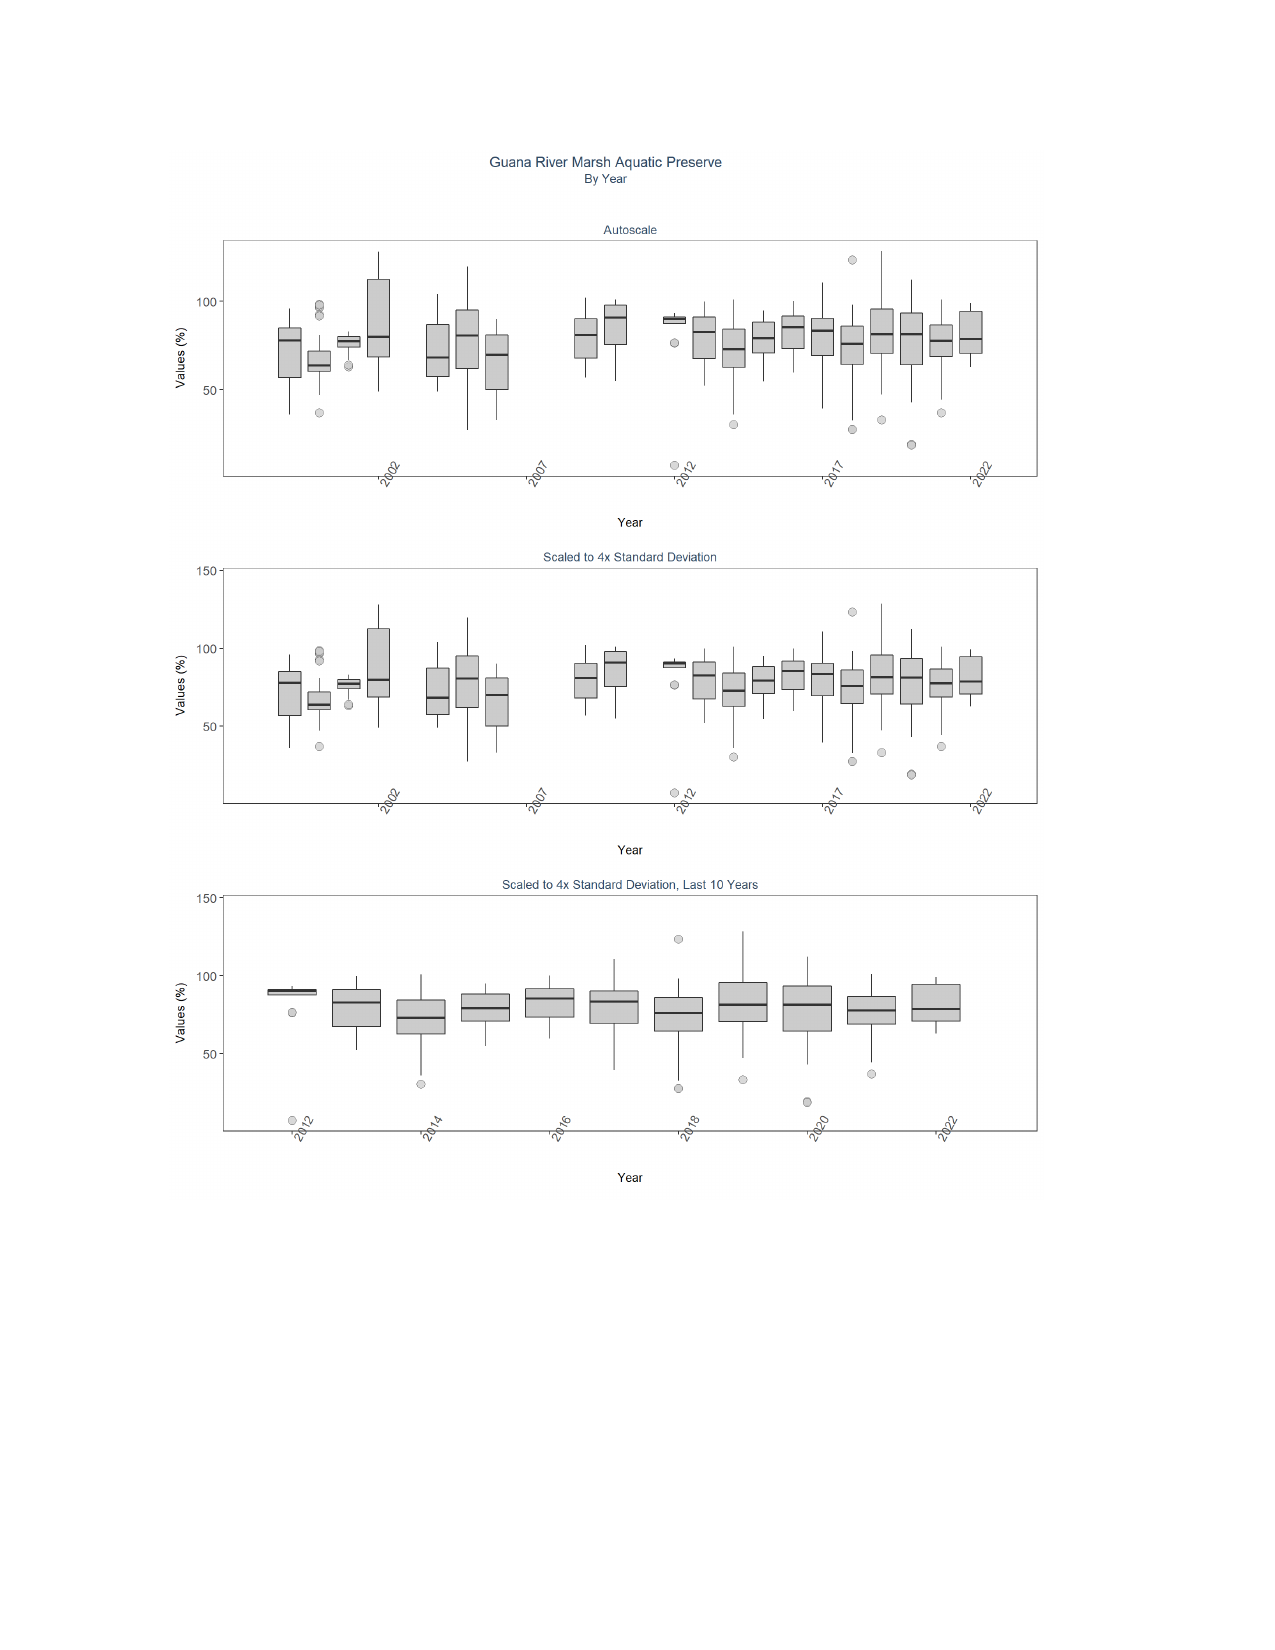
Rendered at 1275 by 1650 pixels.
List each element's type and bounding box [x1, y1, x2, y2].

picture [168, 150, 1044, 1200]
